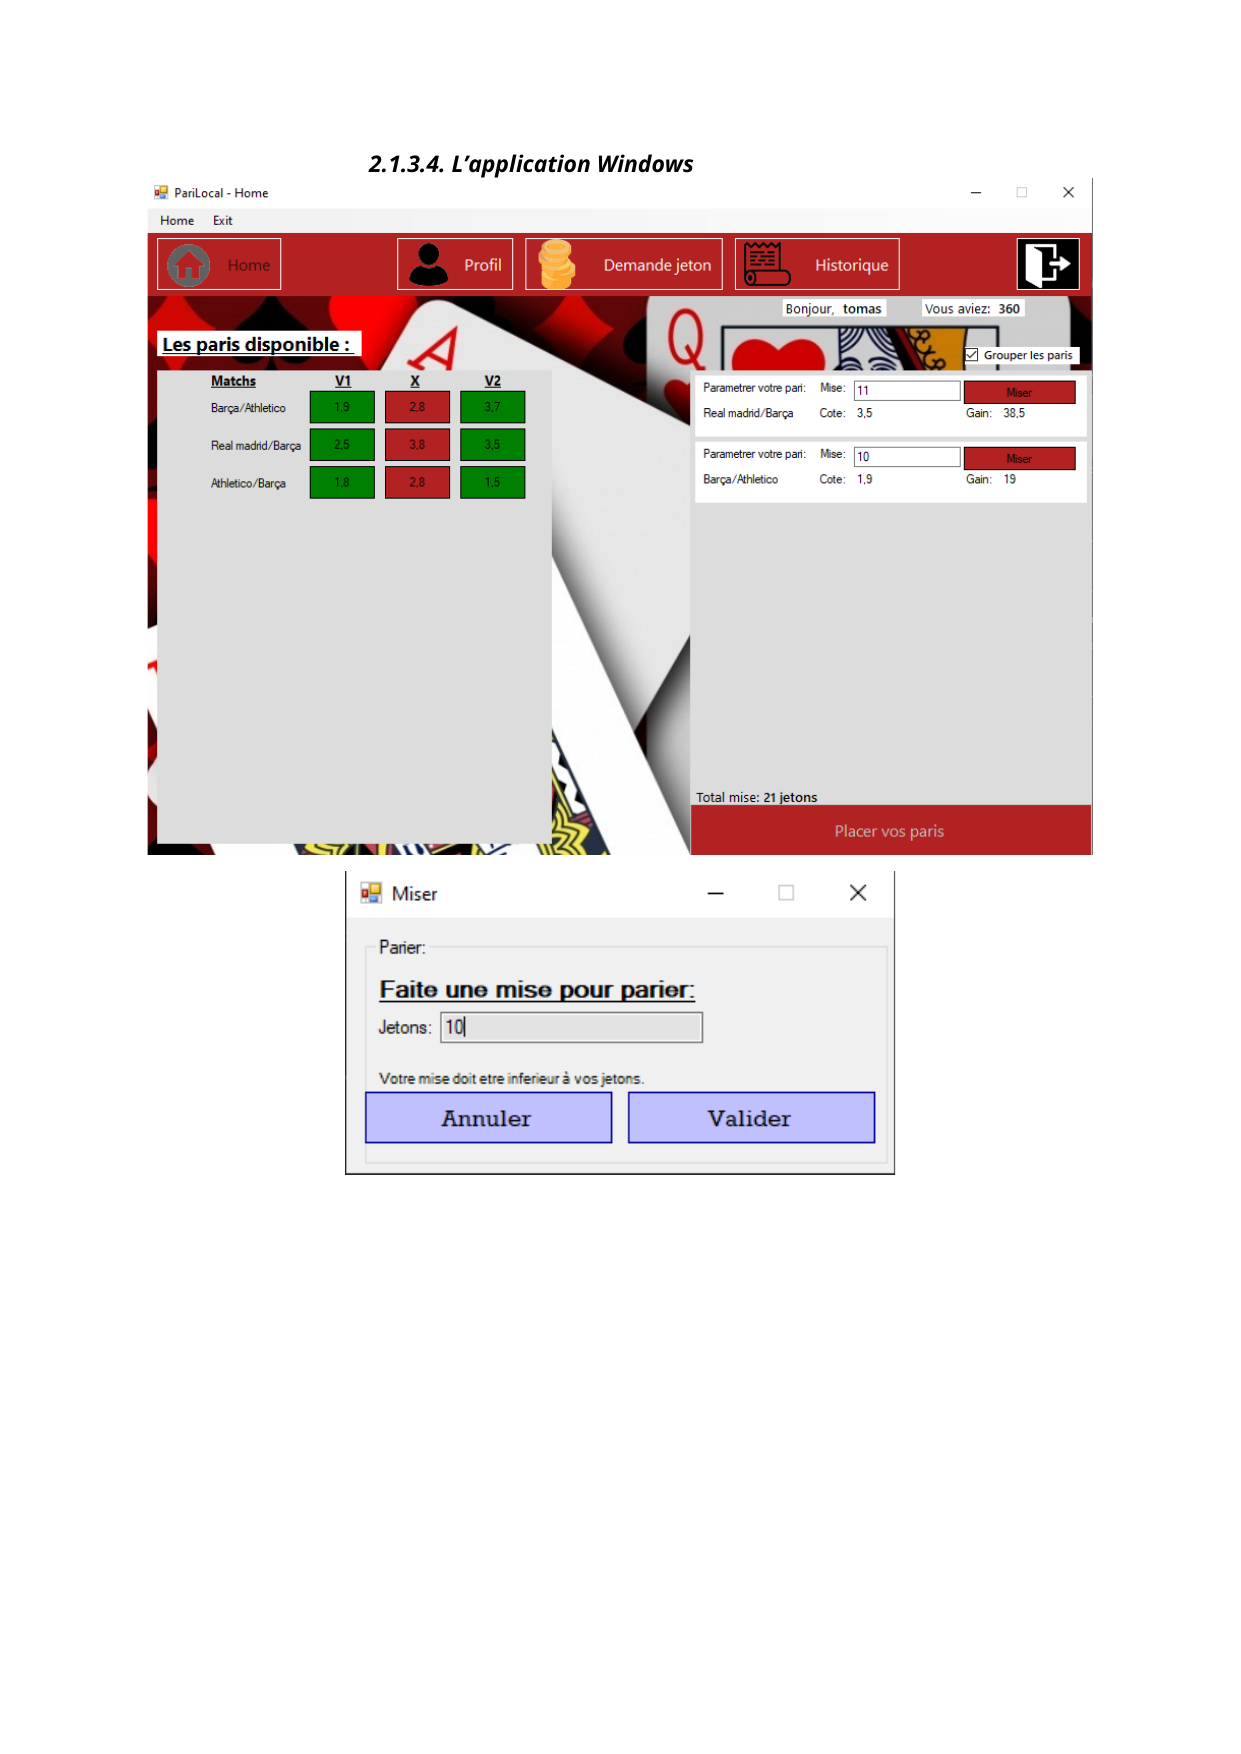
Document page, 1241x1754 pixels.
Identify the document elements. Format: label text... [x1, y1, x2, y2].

subtitle 2.1.3.4. L’application Windows [295, 148, 1093, 178]
picture [345, 871, 896, 1175]
picture [147, 178, 1093, 855]
